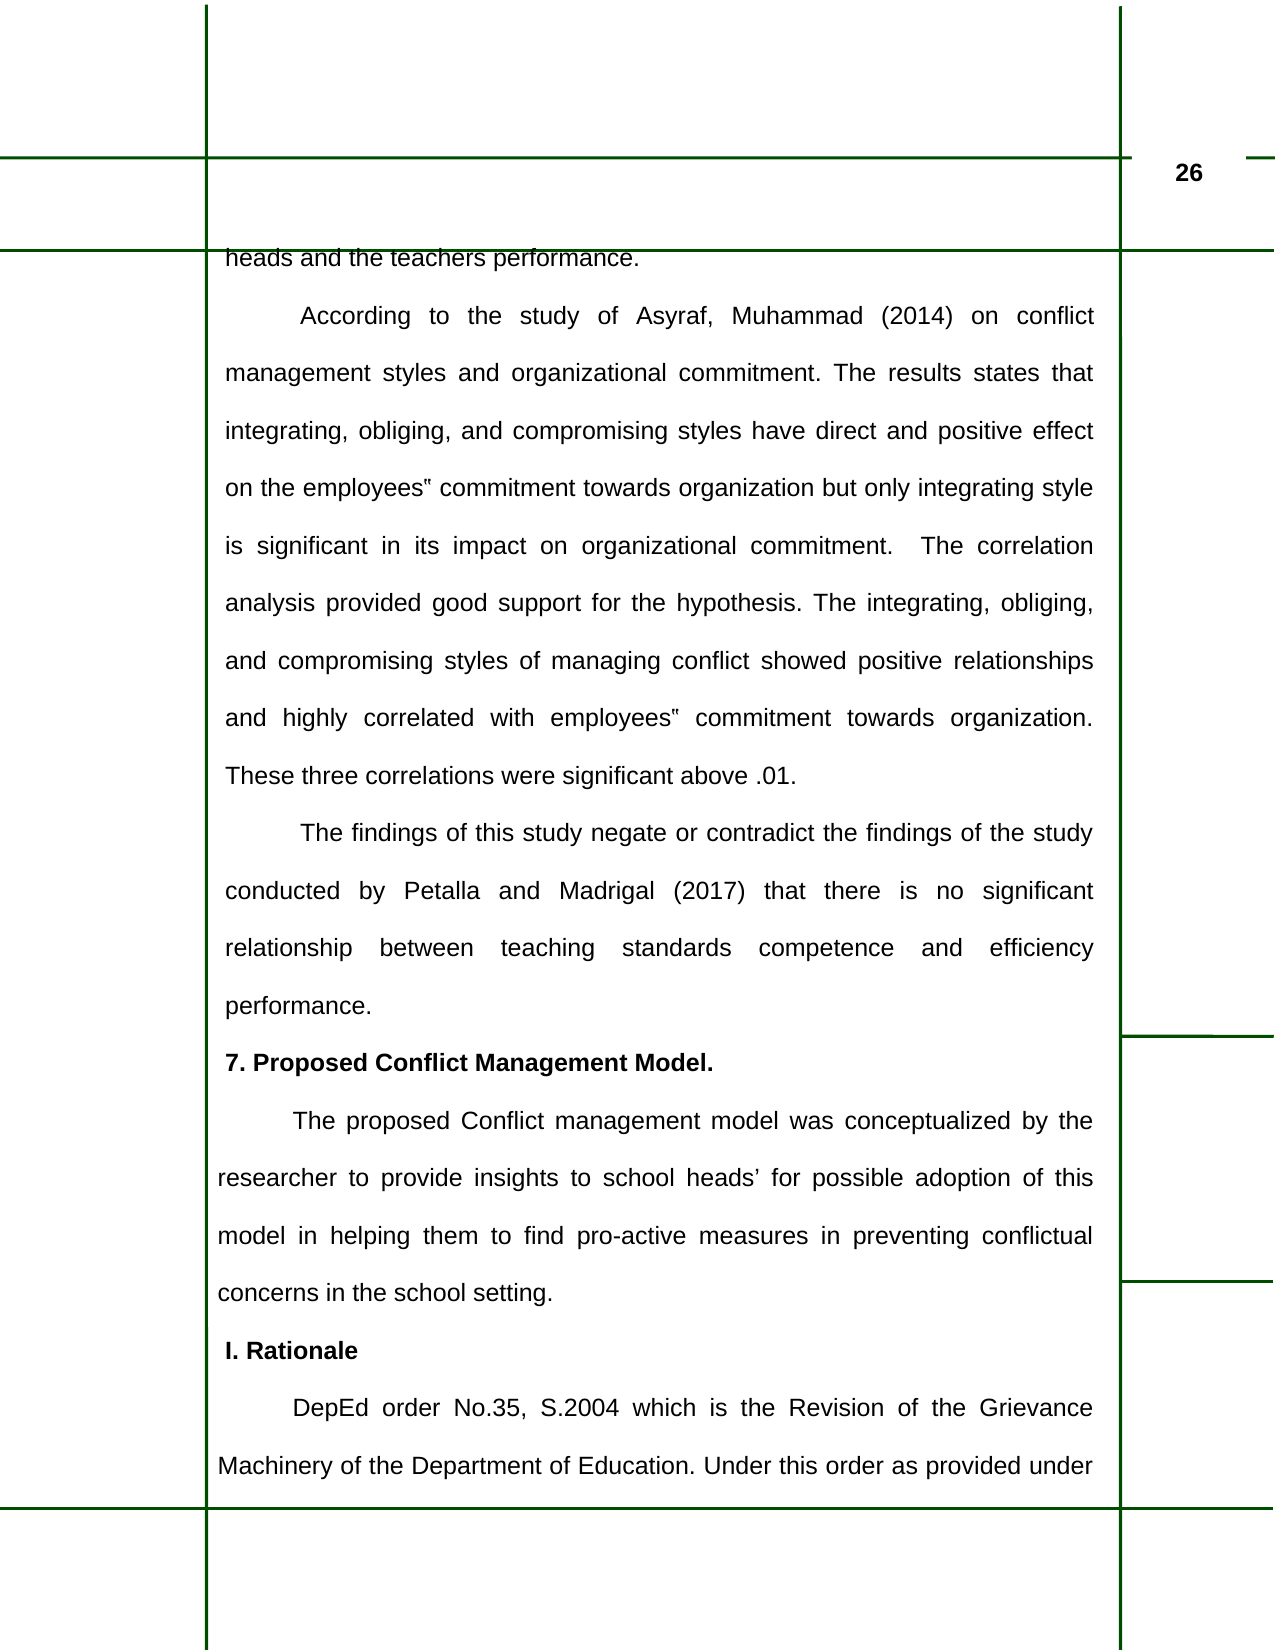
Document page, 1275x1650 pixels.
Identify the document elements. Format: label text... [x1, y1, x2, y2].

text I. Rationale [150, 1336, 1095, 1364]
text According to the study of Asyraf, Muhammad (2014) on conflict management styles and organizational commitment. The results states that integrating, obliging, and compromising styles have direct and positive effect on the employees‟ commitment towards organization but only integrating style is significant in its impact on organizational commitment. The correlation analysis provided good support for the hypothesis. The integrating, obliging, and compromising styles of managing conflict showed positive relationships and highly correlated with employees‟ commitment towards organization. These three correlations were significant above .01. [225, 301, 1095, 789]
text 7. Proposed Conflict Management Model. [225, 1048, 1095, 1077]
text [217, 1393, 1095, 1479]
text The proposed Conflict management model was conceptualized by the researcher to provide insights to school heads’ for possible adoption of this model in helping them to find pro-active measures in preventing conflictual concerns in the school setting. [217, 1106, 1095, 1307]
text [225, 243, 1095, 272]
text The findings of this study negate or contradict the findings of the study conducted by Petalla and Madrigal (2017) that there is no significant relationship between teaching standards competence and efficiency performance. [225, 818, 1095, 1019]
